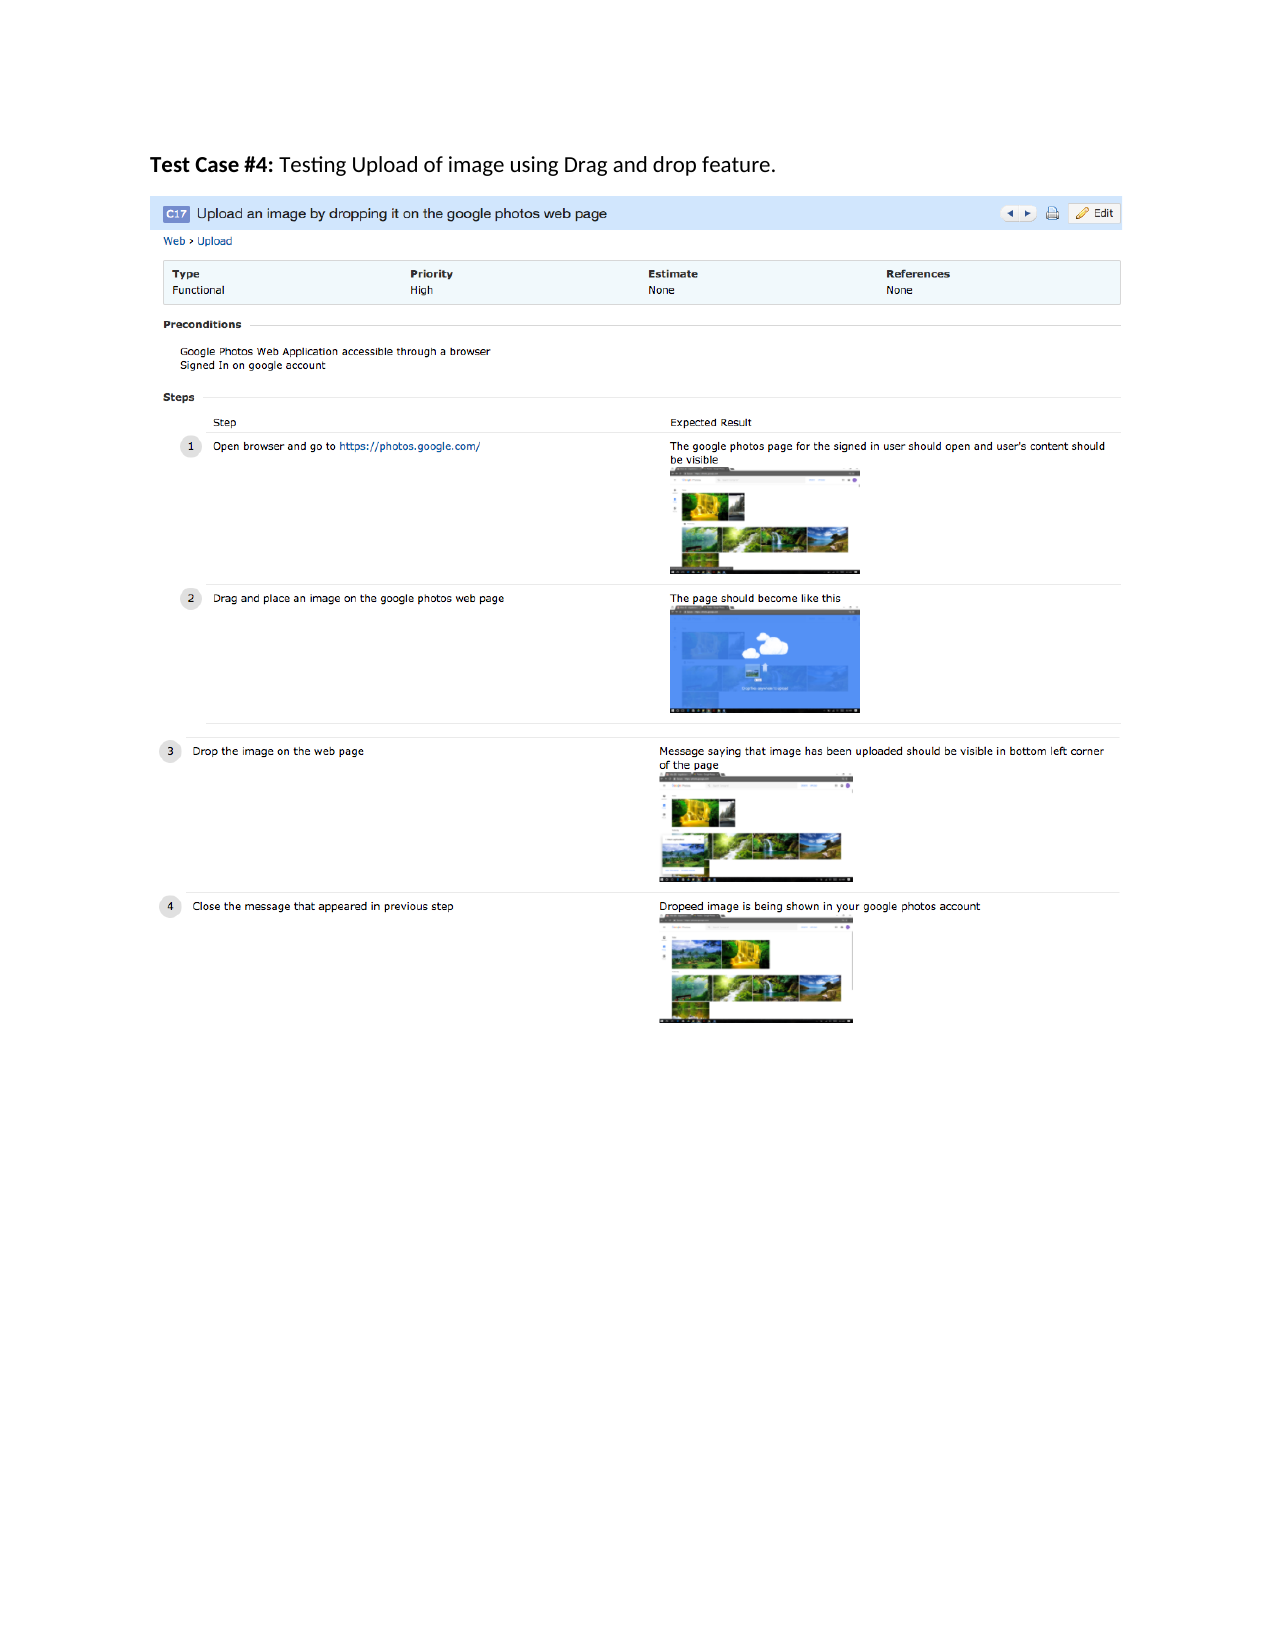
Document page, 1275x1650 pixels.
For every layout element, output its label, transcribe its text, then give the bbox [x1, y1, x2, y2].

picture [150, 196, 1123, 725]
picture [150, 726, 1125, 1059]
text Test Case #4: Testing Upload of image using Drag and drop feature. [150, 150, 1125, 178]
